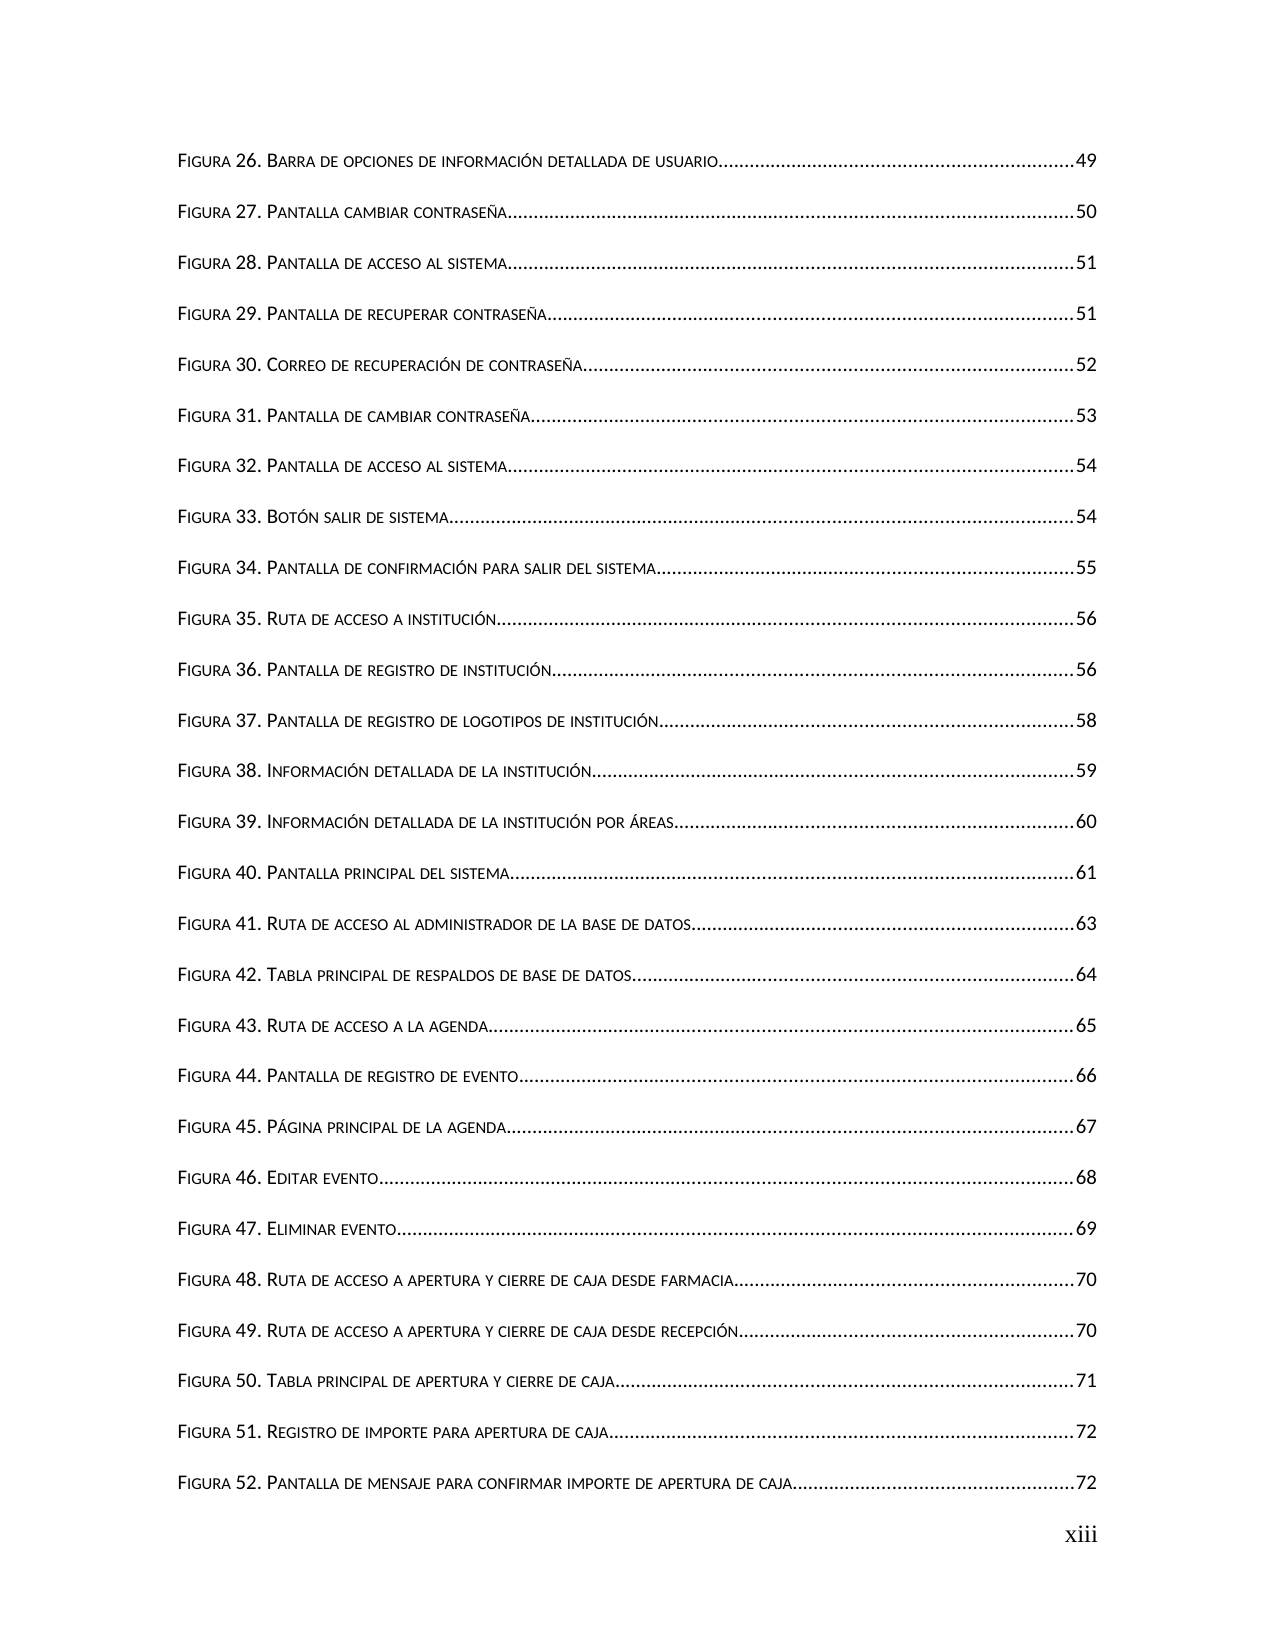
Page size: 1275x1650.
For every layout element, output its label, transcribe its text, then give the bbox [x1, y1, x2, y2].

text Figura 30. Correo de recuperación de contraseña. 52 [177, 351, 1098, 376]
text Figura 50. Tabla principal de apertura y cierre de caja. 71 [177, 1368, 1098, 1393]
text Figura 37. Pantalla de registro de logotipos de institución. 58 [177, 707, 1098, 732]
text Figura 51. Registro de importe para apertura de caja. 72 [177, 1418, 1098, 1444]
text Figura 29. Pantalla de recuperar contraseña. 51 [177, 300, 1098, 326]
text Figura 49. Ruta de acceso a apertura y cierre de caja desde recepción. 70 [177, 1317, 1098, 1342]
text Figura 28. Pantalla de acceso al sistema. 51 [177, 249, 1098, 275]
text Figura 34. Pantalla de confirmación para salir del sistema. 55 [177, 554, 1098, 580]
text Figura 35. Ruta de acceso a institución. 56 [177, 605, 1098, 631]
text Figura 39. Información detallada de la institución por áreas. 60 [177, 808, 1098, 834]
text Figura 36. Pantalla de registro de institución. 56 [177, 656, 1098, 681]
text Figura 26. Barra de opciones de información detallada de usuario. 49 [177, 148, 1098, 173]
text Figura 32. Pantalla de acceso al sistema. 54 [177, 453, 1098, 478]
text Figura 27. Pantalla cambiar contraseña. 50 [177, 198, 1098, 224]
text Figura 43. Ruta de acceso a la agenda. 65 [177, 1012, 1098, 1037]
text Figura 52. Pantalla de mensaje para confirmar importe de apertura de caja. 72 [177, 1469, 1098, 1495]
text Figura 46. Editar evento. 68 [177, 1164, 1098, 1190]
text Figura 45. Página principal de la agenda. 67 [177, 1113, 1098, 1139]
text Figura 42. Tabla principal de respaldos de base de datos. 64 [177, 961, 1098, 986]
text Figura 41. Ruta de acceso al administrador de la base de datos. 63 [177, 910, 1098, 936]
text Figura 44. Pantalla de registro de evento. 66 [177, 1063, 1098, 1088]
text Figura 47. Eliminar evento. 69 [177, 1215, 1098, 1241]
text Figura 48. Ruta de acceso a apertura y cierre de caja desde farmacia. 70 [177, 1266, 1098, 1291]
text Figura 38. Información detallada de la institución. 59 [177, 758, 1098, 783]
text Figura 31. Pantalla de cambiar contraseña. 53 [177, 402, 1098, 427]
text Figura 33. Botón salir de sistema. 54 [177, 503, 1098, 529]
text Figura 40. Pantalla principal del sistema. 61 [177, 859, 1098, 885]
